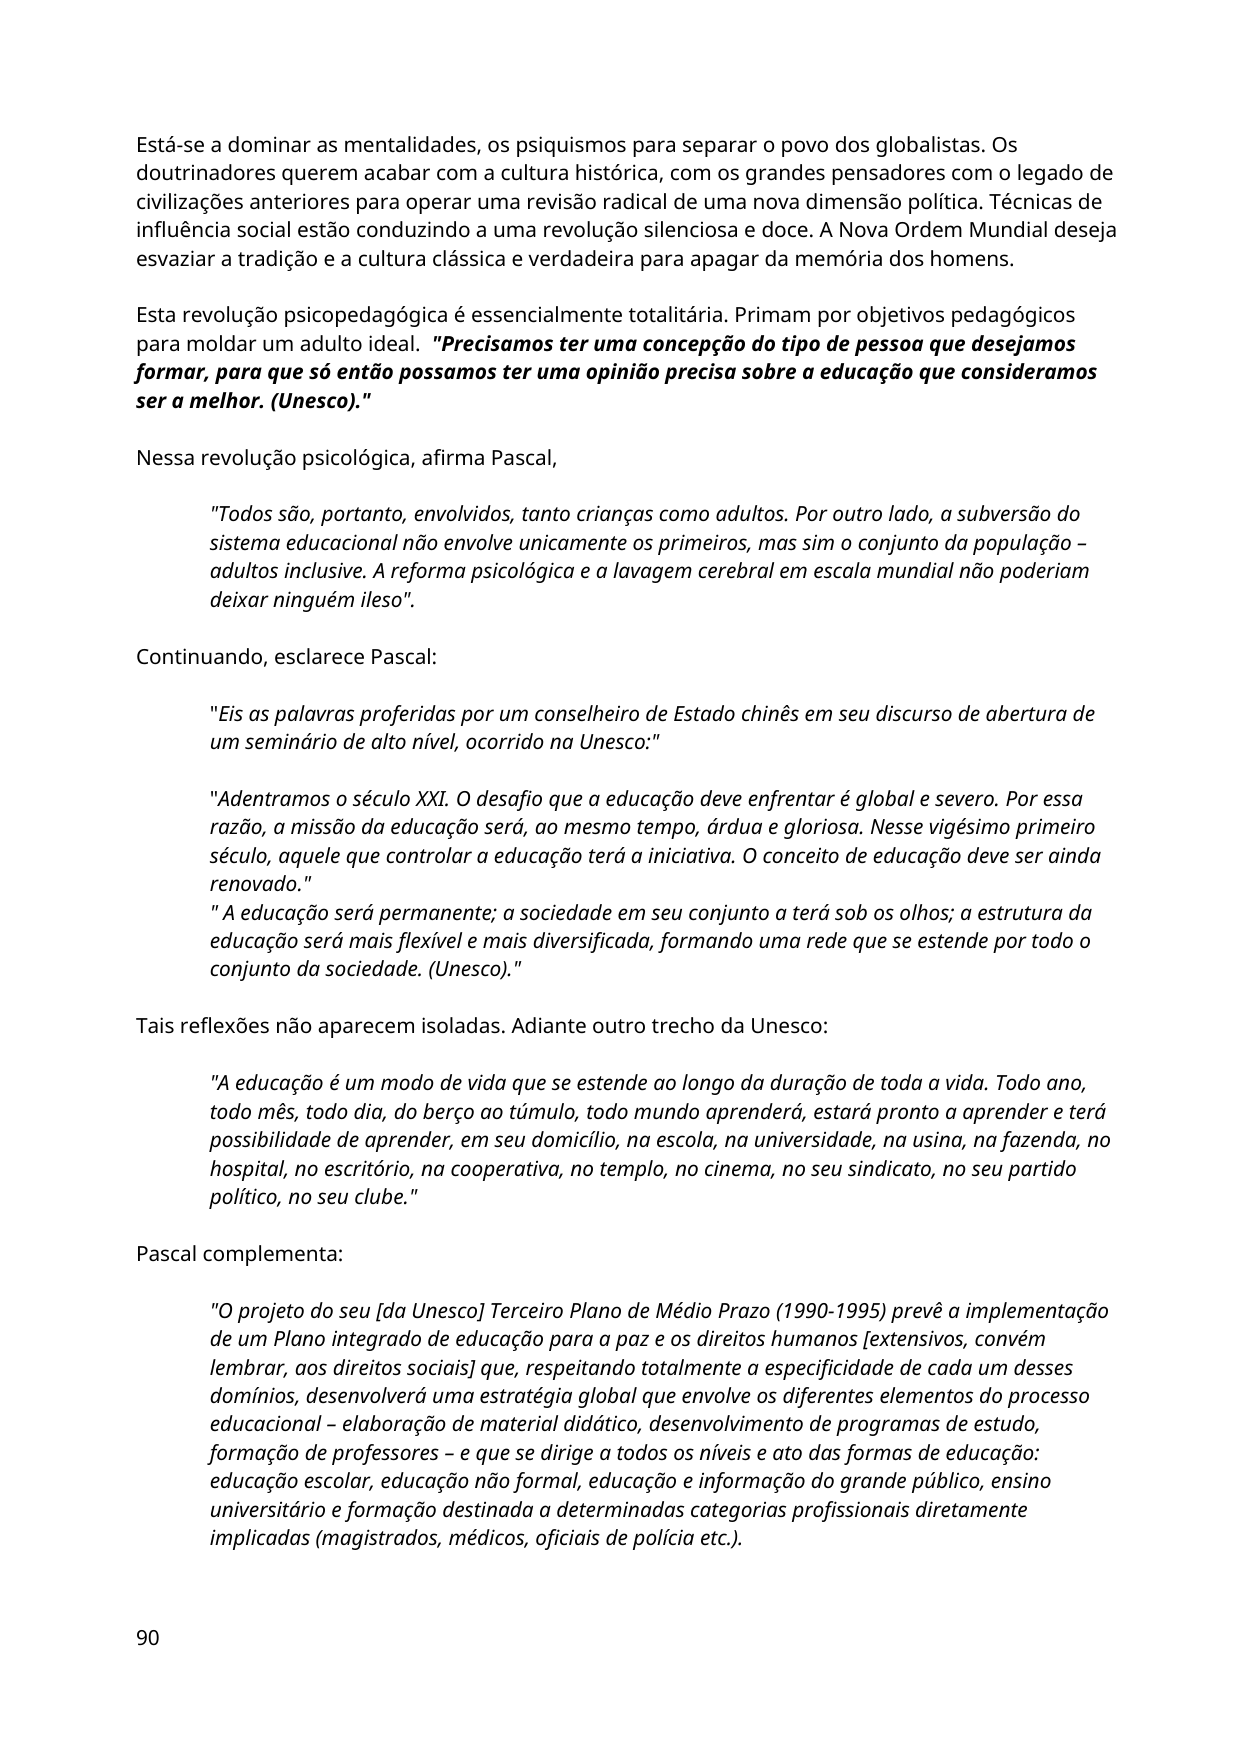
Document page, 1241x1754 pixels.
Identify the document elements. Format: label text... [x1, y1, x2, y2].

text Pascal complementa: [136, 1239, 1122, 1267]
text "A educação é um modo de vida que se estende ao longo da duração de toda a vida. Todo ano, todo mês, todo dia, do berço ao túmulo, todo mundo aprenderá, estará pronto a aprender e terá possibilidade de aprender, em seu domicílio, na escola, na universidade, na usina, na fazenda, no hospital, no escritório, na cooperativa, no templo, no cinema, no seu sindicato, no seu partido político, no seu clube." [209, 1068, 1122, 1211]
text Nessa revolução psicológica, afirma Pascal, [136, 443, 1122, 471]
text "O projeto do seu [da Unesco] Terceiro Plano de Médio Prazo (1990-1995) prevê a implementação de um Plano integrado de educação para a paz e os direitos humanos [extensivos, convém lembrar, aos direitos sociais] que, respeitando totalmente a especificidade de cada um desses domínios, desenvolverá uma estratégia global que envolve os diferentes elementos do processo educacional – elaboração de material didático, desenvolvimento de programas de estudo, formação de professores – e que se dirige a todos os níveis e ato das formas de educação: educação escolar, educação não formal, educação e informação do grande público, ensino universitário e formação destinada a determinadas categorias profissionais diretamente implicadas (magistrados, médicos, oficiais de polícia etc.). [209, 1296, 1122, 1552]
text Está-se a dominar as mentalidades, os psiquismos para separar o povo dos globalistas. Os doutrinadores querem acabar com a cultura histórica, com os grandes pensadores com o legado de civilizações anteriores para operar uma revisão radical de uma nova dimensão política. Técnicas de influência social estão conduzindo a uma revolução silenciosa e doce. A Nova Ordem Mundial deseja esvaziar a tradição e a cultura clássica e verdadeira para apagar da memória dos homens. [136, 130, 1122, 272]
text Tais reflexões não aparecem isoladas. Adiante outro trecho da Unesco: [136, 1011, 1122, 1040]
text "Eis as palavras proferidas por um conselheiro de Estado chinês em seu discurso de abertura de um seminário de alto nível, ocorrido na Unesco:" [209, 699, 1122, 756]
text "Todos são, portanto, envolvidos, tanto crianças como adultos. Por outro lado, a subversão do sistema educacional não envolve unicamente os primeiros, mas sim o conjunto da população – adultos inclusive. A reforma psicológica e a lavagem cerebral em escala mundial não poderiam deixar ninguém ileso". [209, 499, 1122, 613]
text " A educação será permanente; a sociedade em seu conjunto a terá sob os olhos; a estrutura da educação será mais flexível e mais diversificada, formando uma rede que se estende por todo o conjunto da sociedade. (Unesco)." [209, 898, 1122, 983]
text "Adentramos o século XXI. O desafio que a educação deve enfrentar é global e severo. Por essa razão, a missão da educação será, ao mesmo tempo, árdua e gloriosa. Nesse vigésimo primeiro século, aquele que controlar a educação terá a iniciativa. O conceito de educação deve ser ainda renovado." [209, 784, 1122, 898]
text Esta revolução psicopedagógica é essencialmente totalitária. Primam por objetivos pedagógicos para moldar um adulto ideal. "Precisamos ter uma concepção do tipo de pessoa que desejamos formar, para que só então possamos ter uma opinião precisa sobre a educação que consideramos ser a melhor. (Unesco)." [136, 301, 1122, 414]
text Continuando, esclarece Pascal: [136, 642, 1122, 670]
